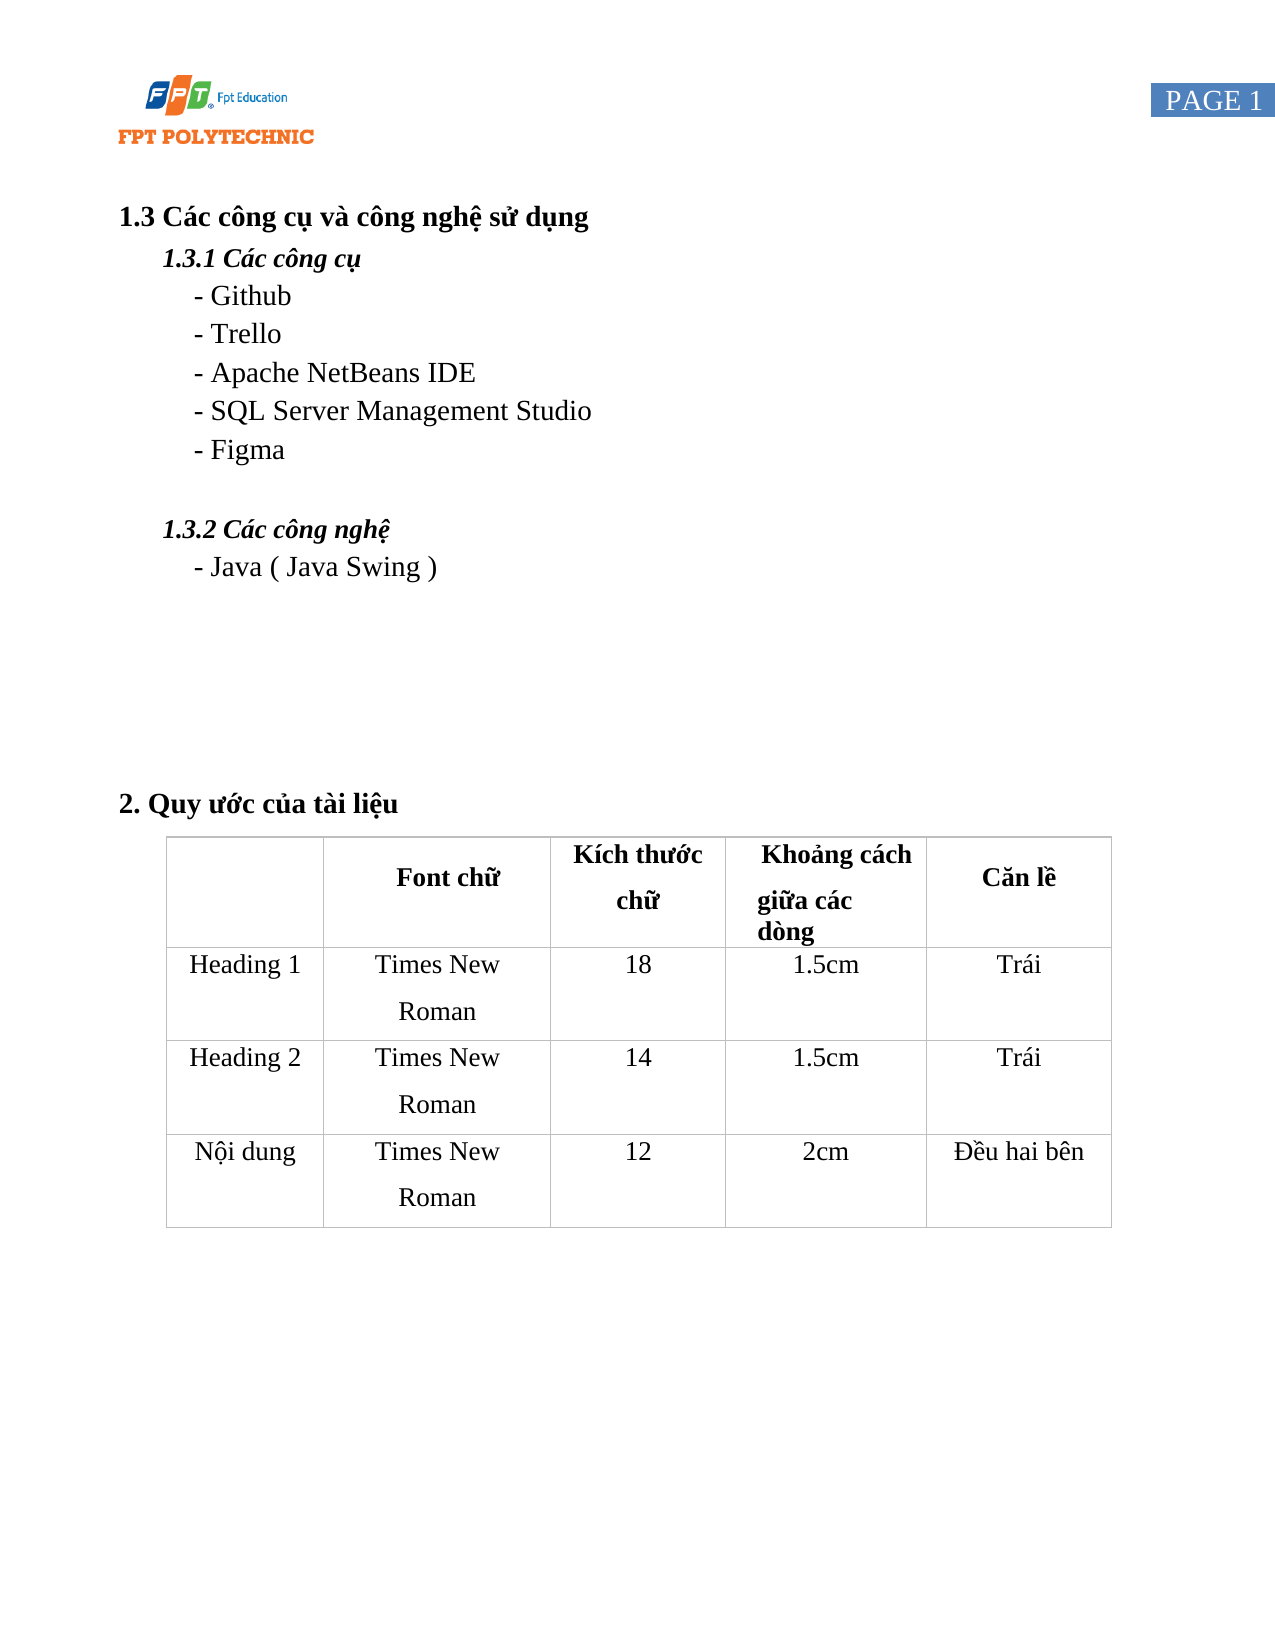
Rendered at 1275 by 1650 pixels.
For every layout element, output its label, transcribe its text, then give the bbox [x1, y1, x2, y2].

table_cell Trái [927, 1041, 1111, 1133]
table_cell 14 [551, 1041, 725, 1133]
subtitle Các công cụ và công nghệ sử dụng [118, 199, 1200, 233]
table_cell Heading 2 [167, 1041, 323, 1133]
table_cell Đều hai bên [927, 1135, 1111, 1227]
table_cell Nội dung [167, 1135, 323, 1227]
picture [118, 75, 314, 144]
table_cell 12 [551, 1135, 725, 1227]
list Github [193, 278, 1200, 311]
subtitle Các công nghệ [162, 513, 1200, 544]
list Apache NetBeans IDE [193, 355, 1200, 388]
table_cell Times New Roman [324, 1135, 550, 1227]
table_cell Times New Roman [324, 948, 550, 1040]
table_cell 18 [551, 948, 725, 1040]
list Trello [193, 316, 1200, 350]
table_cell 2cm [726, 1135, 926, 1227]
table_cell 1.5cm [726, 948, 926, 1040]
subtitle Quy ước của tài liệu [118, 786, 1200, 820]
table_cell Heading 1 [167, 948, 323, 1040]
table_cell Times New Roman [324, 1041, 550, 1133]
table_cell Trái [927, 948, 1111, 1040]
subtitle Các công cụ [162, 242, 1200, 273]
table_header Khoảng cách giữa các dòng [726, 838, 926, 947]
table_header Kích thước chữ [551, 838, 725, 947]
table_header [167, 838, 323, 947]
table_cell 1.5cm [726, 1041, 926, 1133]
list SQL Server Management Studio [193, 393, 1200, 427]
list Figma [193, 432, 1200, 465]
table_header Font chữ [324, 838, 550, 947]
table_header Căn lề [927, 838, 1111, 947]
list Java ( Java Swing ) [193, 549, 1200, 583]
